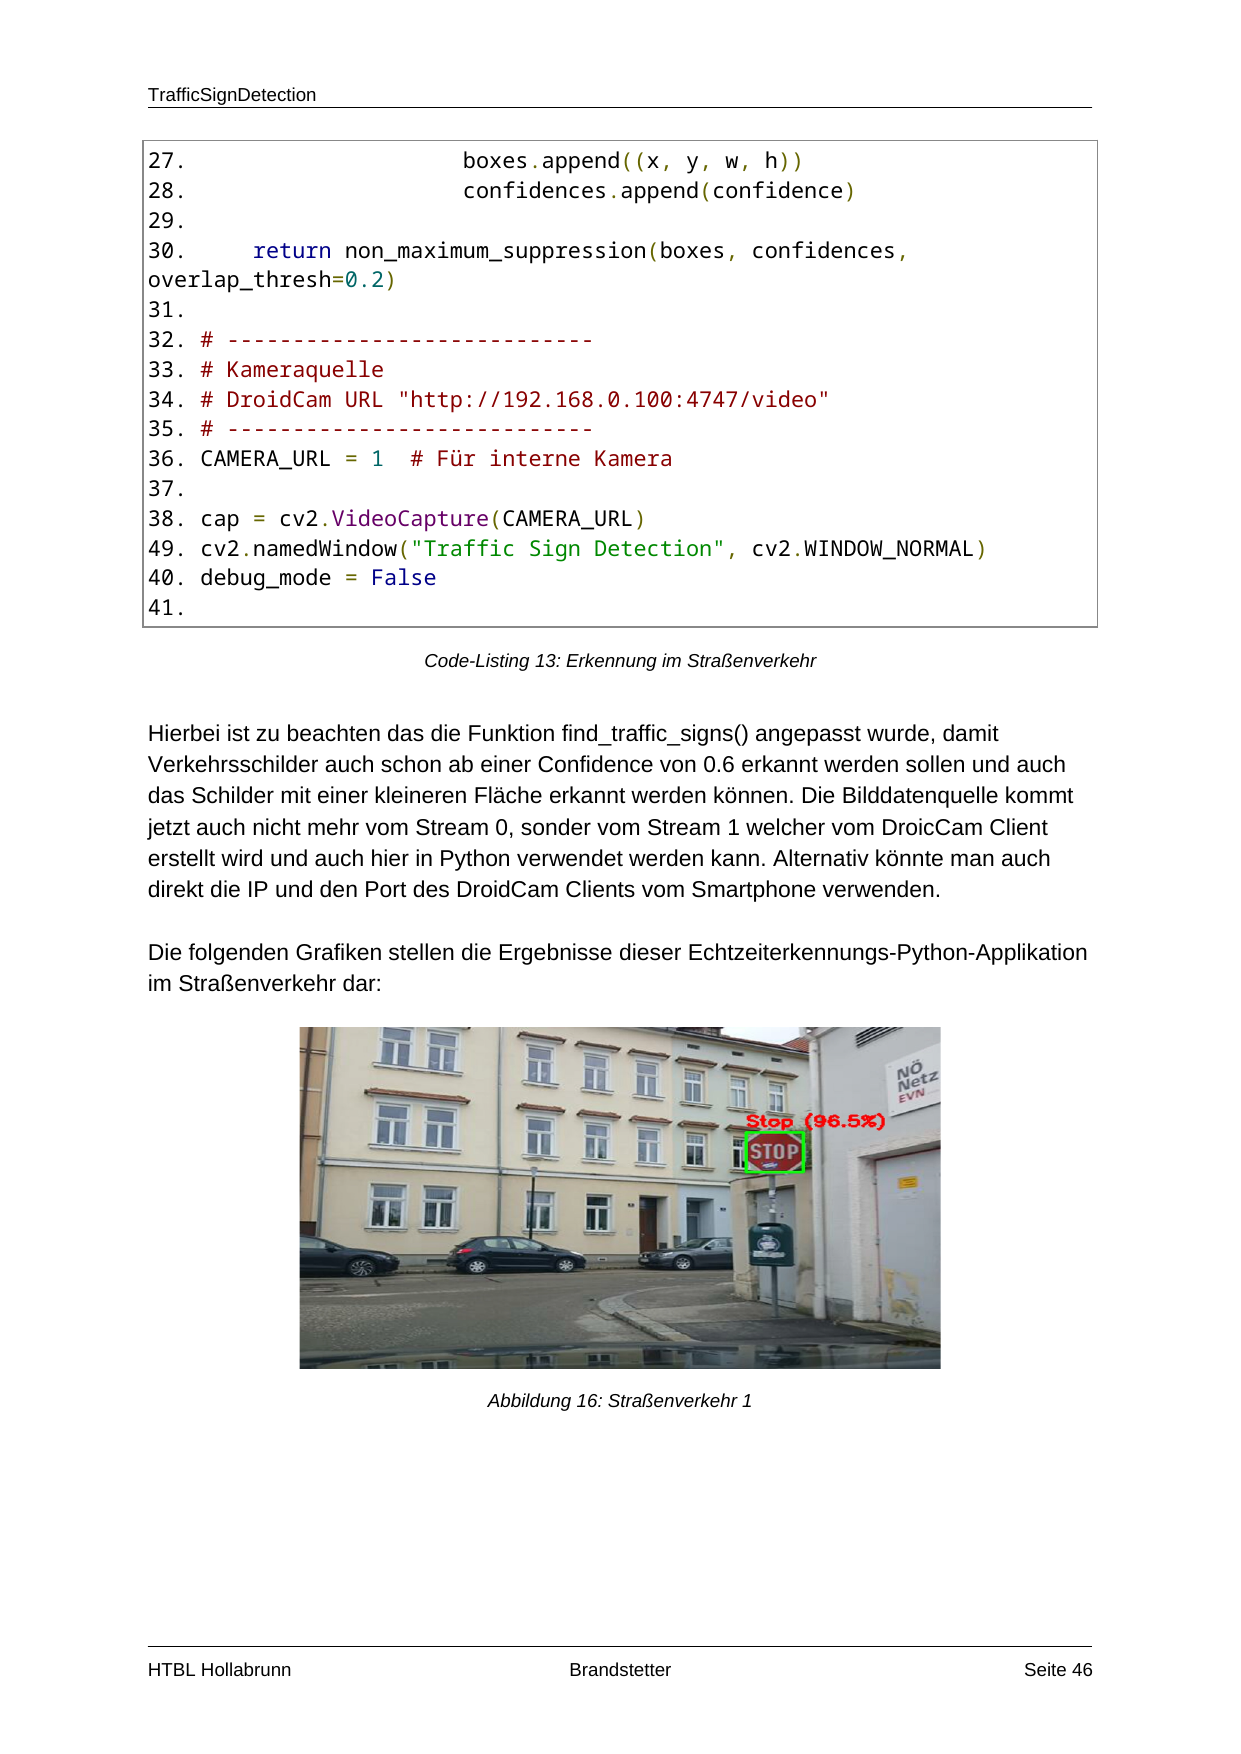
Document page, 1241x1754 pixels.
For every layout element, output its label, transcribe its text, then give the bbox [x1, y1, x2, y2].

text 38. cap = cv2.VideoCapture(CAMERA_URL) [148, 503, 1092, 532]
text 32. # ---------------------------- [148, 324, 1092, 354]
text 36. CAMERA_URL = 1 # Für interne Kamera [148, 443, 1092, 473]
text 37. [148, 473, 1092, 503]
text 29. [148, 205, 1092, 234]
text 27. boxes.append((x, y, w, h)) [144, 141, 1097, 175]
text 41. [144, 586, 1097, 626]
text Hierbei ist zu beachten das die Funktion find_traffic_signs() angepasst wurde, damit Verkehrsschilder auch schon ab einer Confidence von 0.6 erkannt werden sollen und auch das Schilder mit einer kleineren Fläche erkannt werden können. Die Bilddatenquelle kommt jetzt auch nicht mehr vom Stream 0, sonder vom Stream 1 welcher vom DroicCam Client erstellt wird und auch hier in Python verwendet werden kann. Alternativ könnte man auch direkt die IP und den Port des DroidCam Clients vom Smartphone verwenden. [148, 715, 1092, 903]
text 49. cv2.namedWindow("Traffic Sign Detection", cv2.WINDOW_NORMAL) [148, 532, 1092, 562]
text 30. return non_maximum_suppression(boxes, confidences, overlap_thresh=0.2) [148, 234, 1092, 294]
text 35. # ---------------------------- [148, 413, 1092, 443]
picture [299, 1027, 941, 1369]
text 34. # DroidCam URL "http://192.168.0.100:4747/video" [148, 383, 1092, 413]
text Die folgenden Grafiken stellen die Ergebnisse dieser Echtzeiterkennungs-Python-Applikation im Straßenverkehr dar: [148, 934, 1092, 996]
text 33. # Kameraquelle [148, 354, 1092, 383]
text 28. confidences.append(confidence) [148, 175, 1092, 205]
text 40. debug_mode = False [148, 562, 1092, 586]
text 31. [148, 294, 1092, 324]
